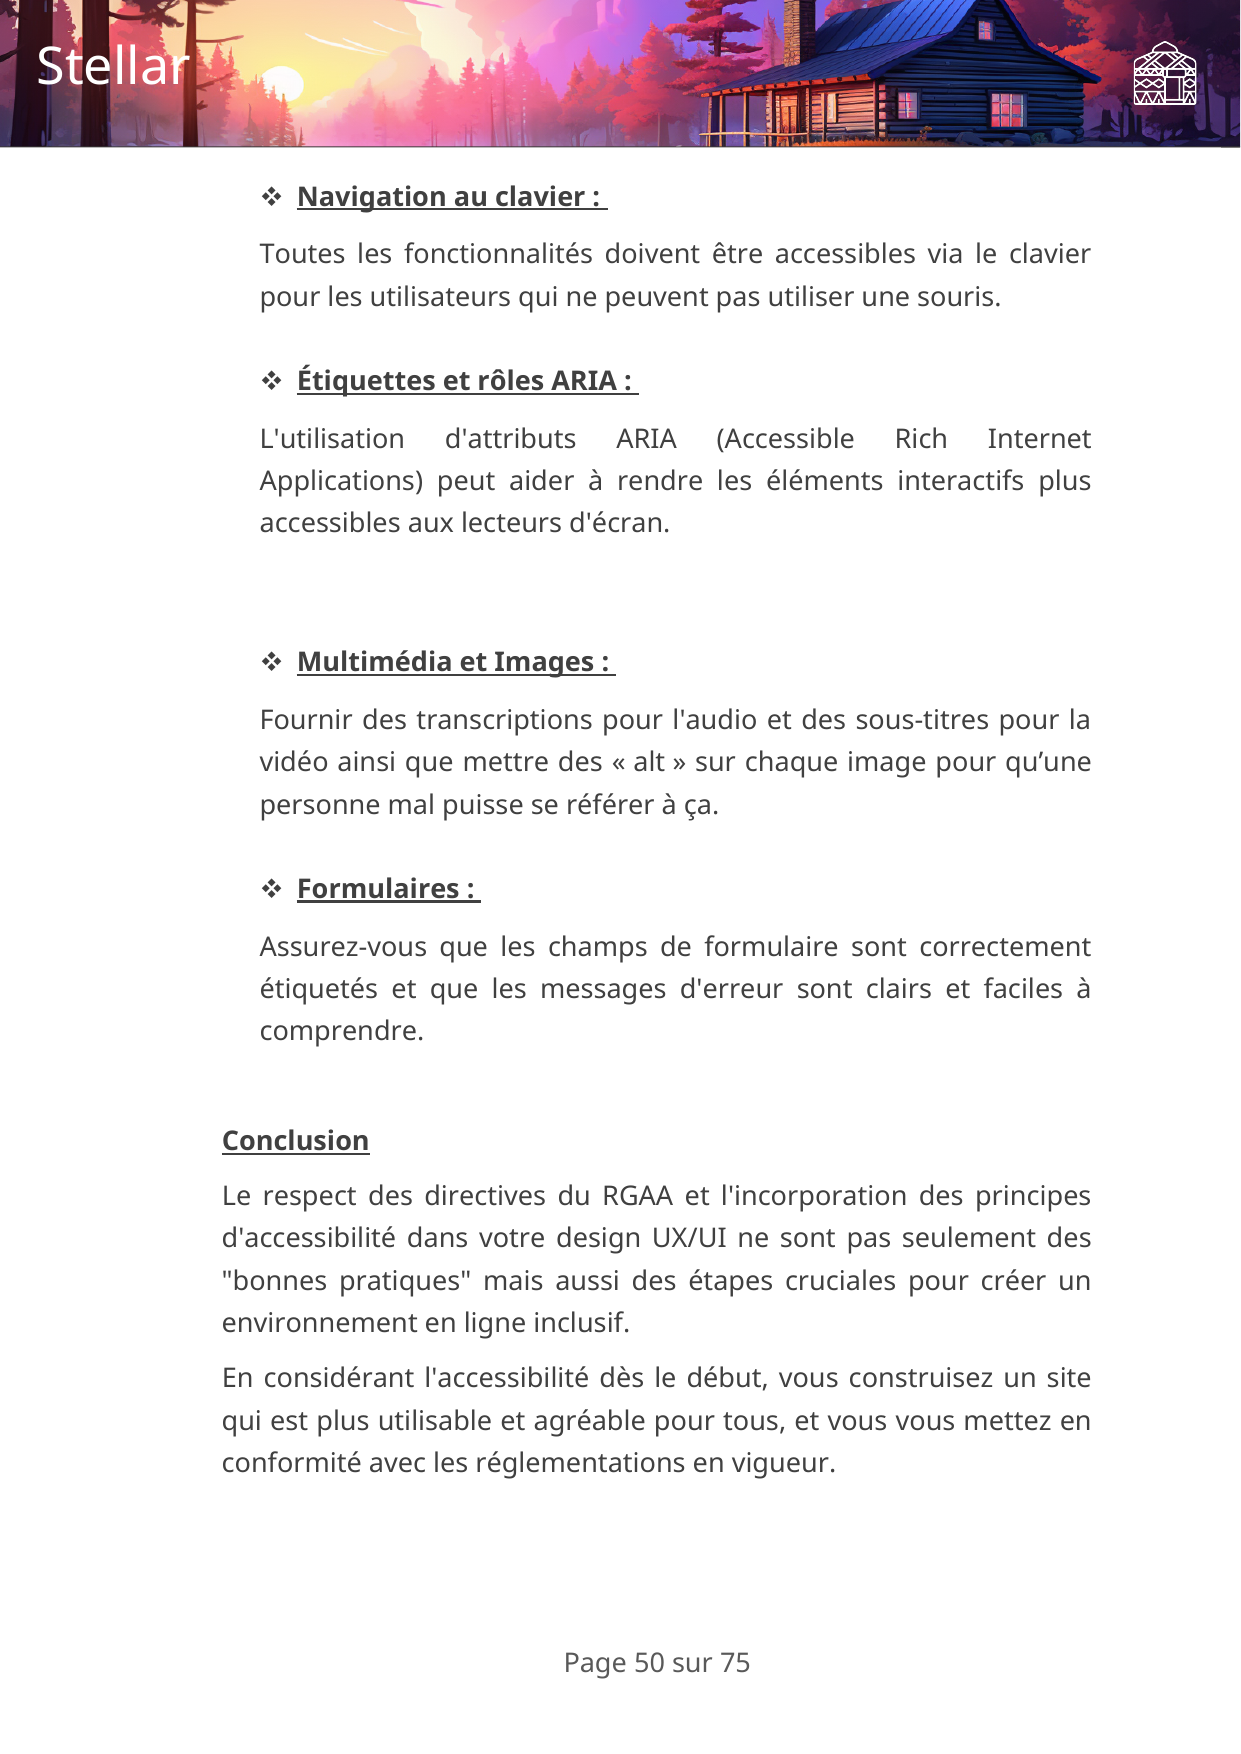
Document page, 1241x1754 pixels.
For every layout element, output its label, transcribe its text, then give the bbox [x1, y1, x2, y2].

subtitle Navigation au clavier : [259, 177, 1092, 214]
subtitle Formulaires : [259, 869, 1092, 906]
text Conclusion [148, 1122, 1092, 1158]
text L'utilisation d'attributs ARIA (Accessible Rich Internet Applications) peut aider à rendre les éléments interactifs plus accessibles aux lecteurs d'écran. [259, 419, 1092, 541]
text En considérant l'accessibilité dès le début, vous construisez un site qui est plus utilisable et agréable pour tous, et vous vous mettez en conformité avec les réglementations en vigueur. [221, 1359, 1092, 1480]
picture [0, 0, 1241, 146]
text Assurez-vous que les champs de formulaire sont correctement étiquetés et que les messages d'erreur sont clairs et faciles à comprendre. [259, 927, 1092, 1049]
text Toutes les fonctionnalités doivent être accessibles via le clavier pour les utilisateurs qui ne peuvent pas utiliser une souris. [259, 235, 1092, 314]
text Le respect des directives du RGAA et l'incorporation des principes d'accessibilité dans votre design UX/UI ne sont pas seulement des "bonnes pratiques" mais aussi des étapes cruciales pour créer un environnement en ligne inclusif. [221, 1177, 1092, 1341]
subtitle Multimédia et Images : [259, 643, 1092, 680]
text Fournir des transcriptions pour l'audio et des sous-titres pour la vidéo ainsi que mettre des « alt » sur chaque image pour qu’une personne mal puisse se référer à ça. [259, 701, 1092, 822]
subtitle Étiquettes et rôles ARIA : [259, 361, 1092, 398]
